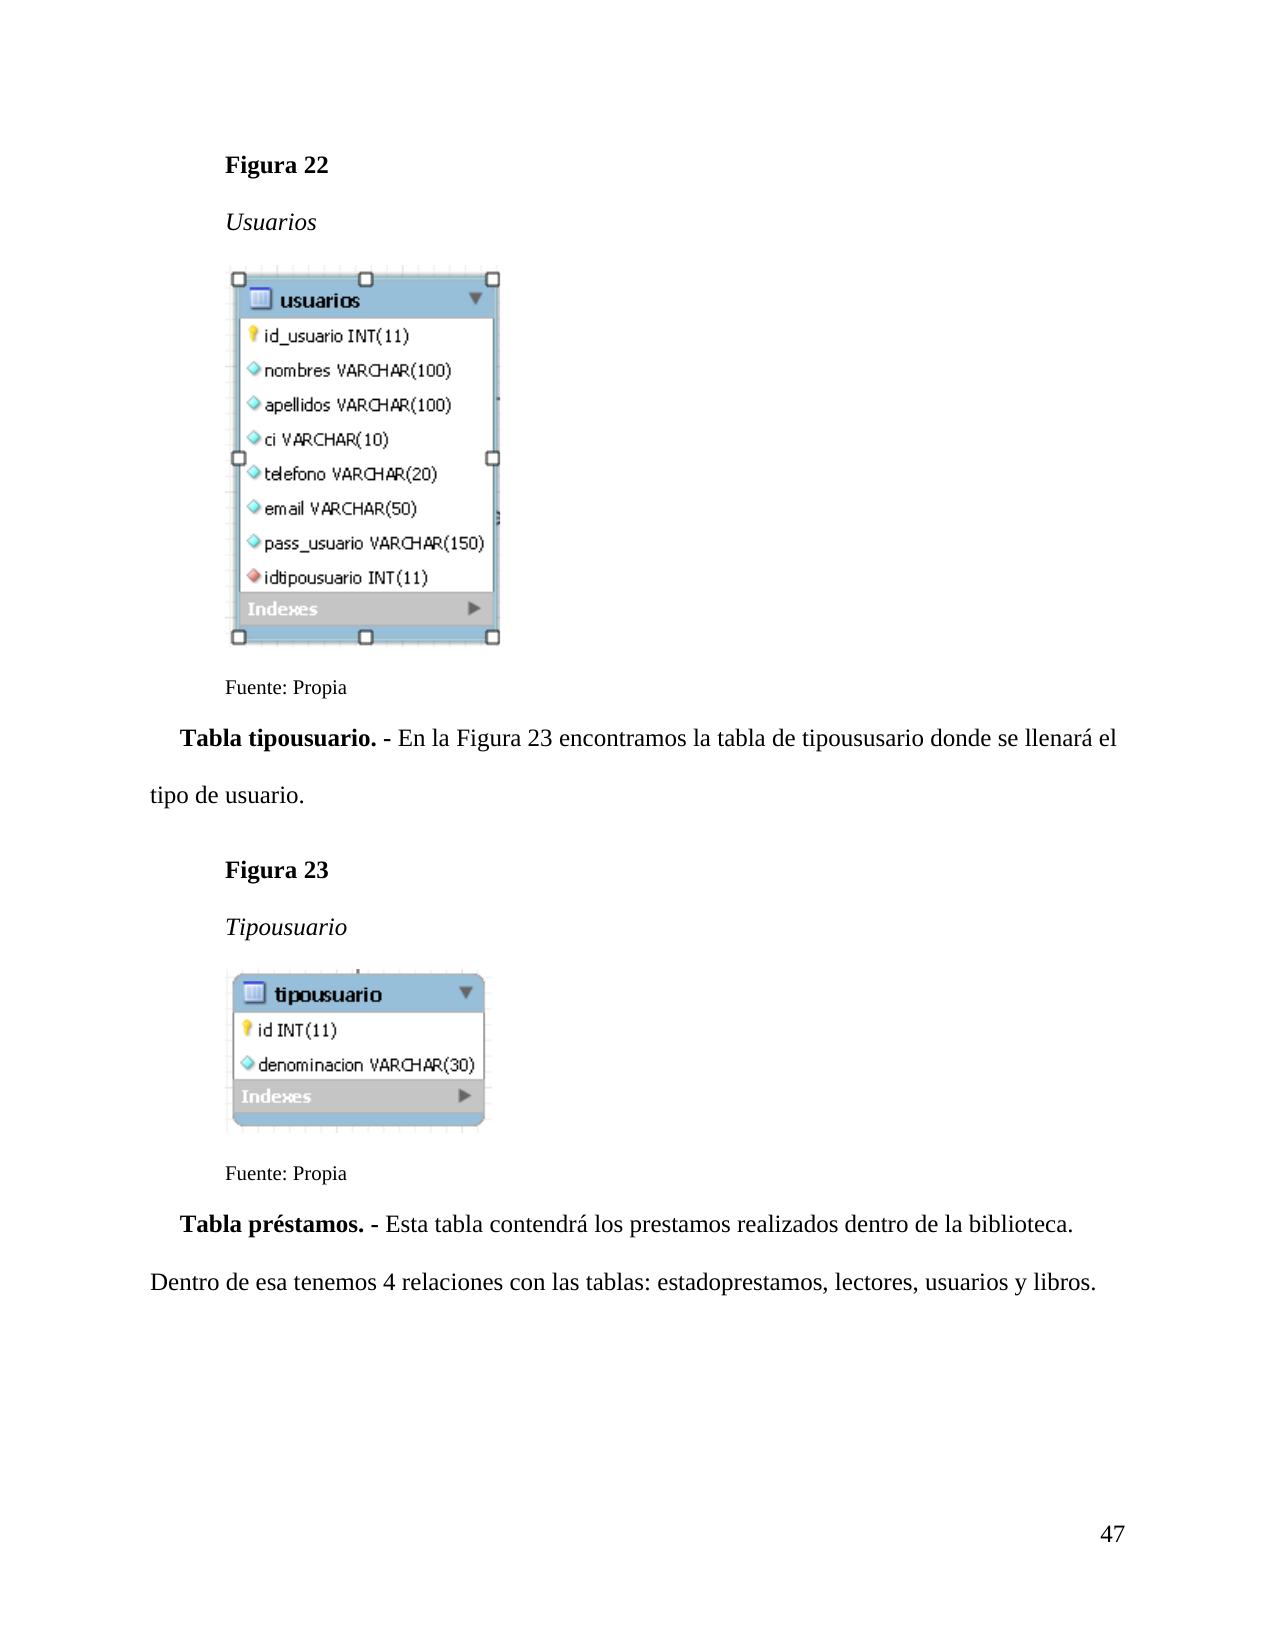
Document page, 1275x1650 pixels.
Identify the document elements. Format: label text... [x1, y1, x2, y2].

text Tipousuario [225, 912, 1125, 941]
text Tabla tipousuario. - En la Figura 23 encontramos la tabla de tipoususario donde se llenará el tipo de usuario. [150, 723, 1125, 809]
text Figura 23 [225, 855, 1125, 883]
text Fuente: Propia [225, 675, 1125, 699]
picture [225, 265, 501, 647]
picture [225, 969, 493, 1133]
text Tabla préstamos. - Esta tabla contendrá los prestamos realizados dentro de la biblioteca. Dentro de esa tenemos 4 relaciones con las tablas: estadoprestamos, lectores, usuarios y libros. [150, 1209, 1125, 1295]
text Fuente: Propia [225, 1161, 1125, 1185]
text Figura 22 Usuarios [225, 150, 1125, 236]
